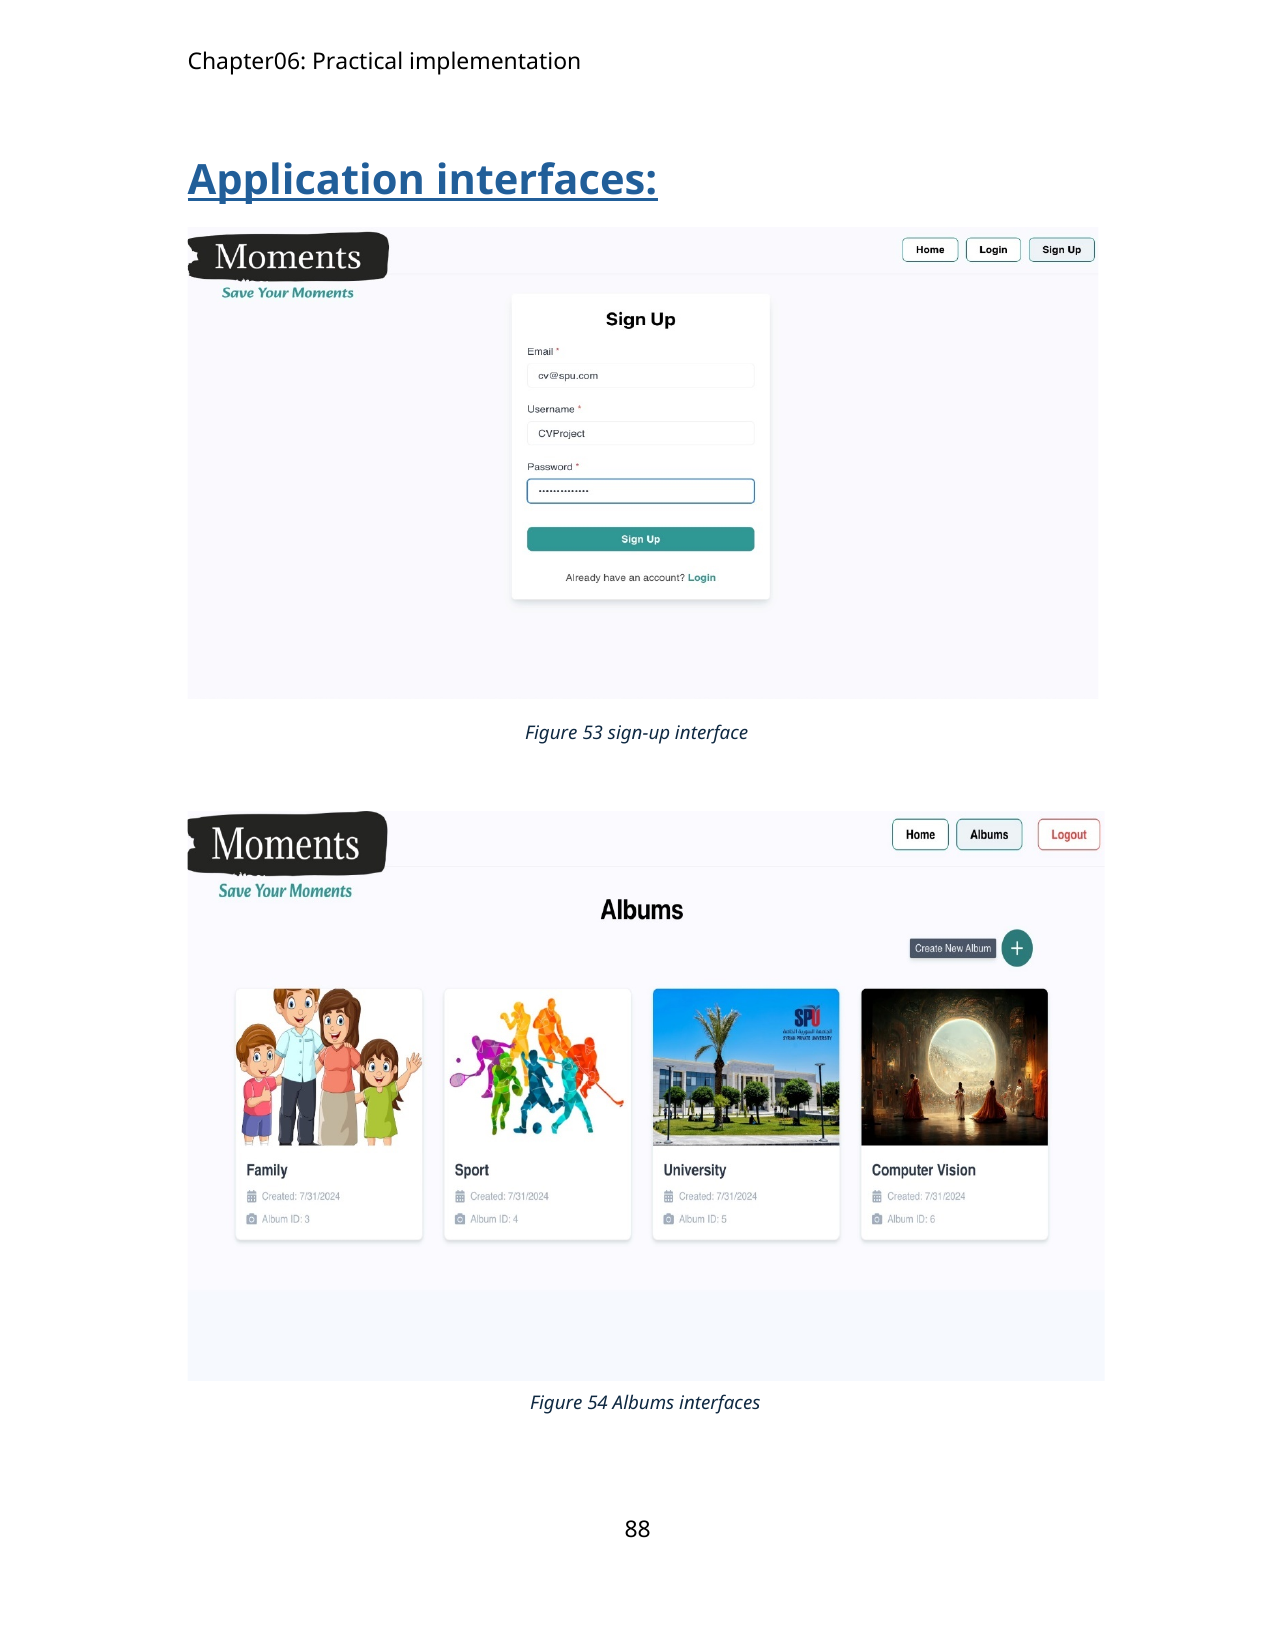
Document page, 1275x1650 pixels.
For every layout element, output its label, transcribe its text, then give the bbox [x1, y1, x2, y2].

text Application interfaces: [187, 150, 1087, 207]
text Figure 53 sign-up interface [187, 719, 1087, 744]
picture [187, 227, 1099, 699]
picture [187, 811, 1105, 1381]
